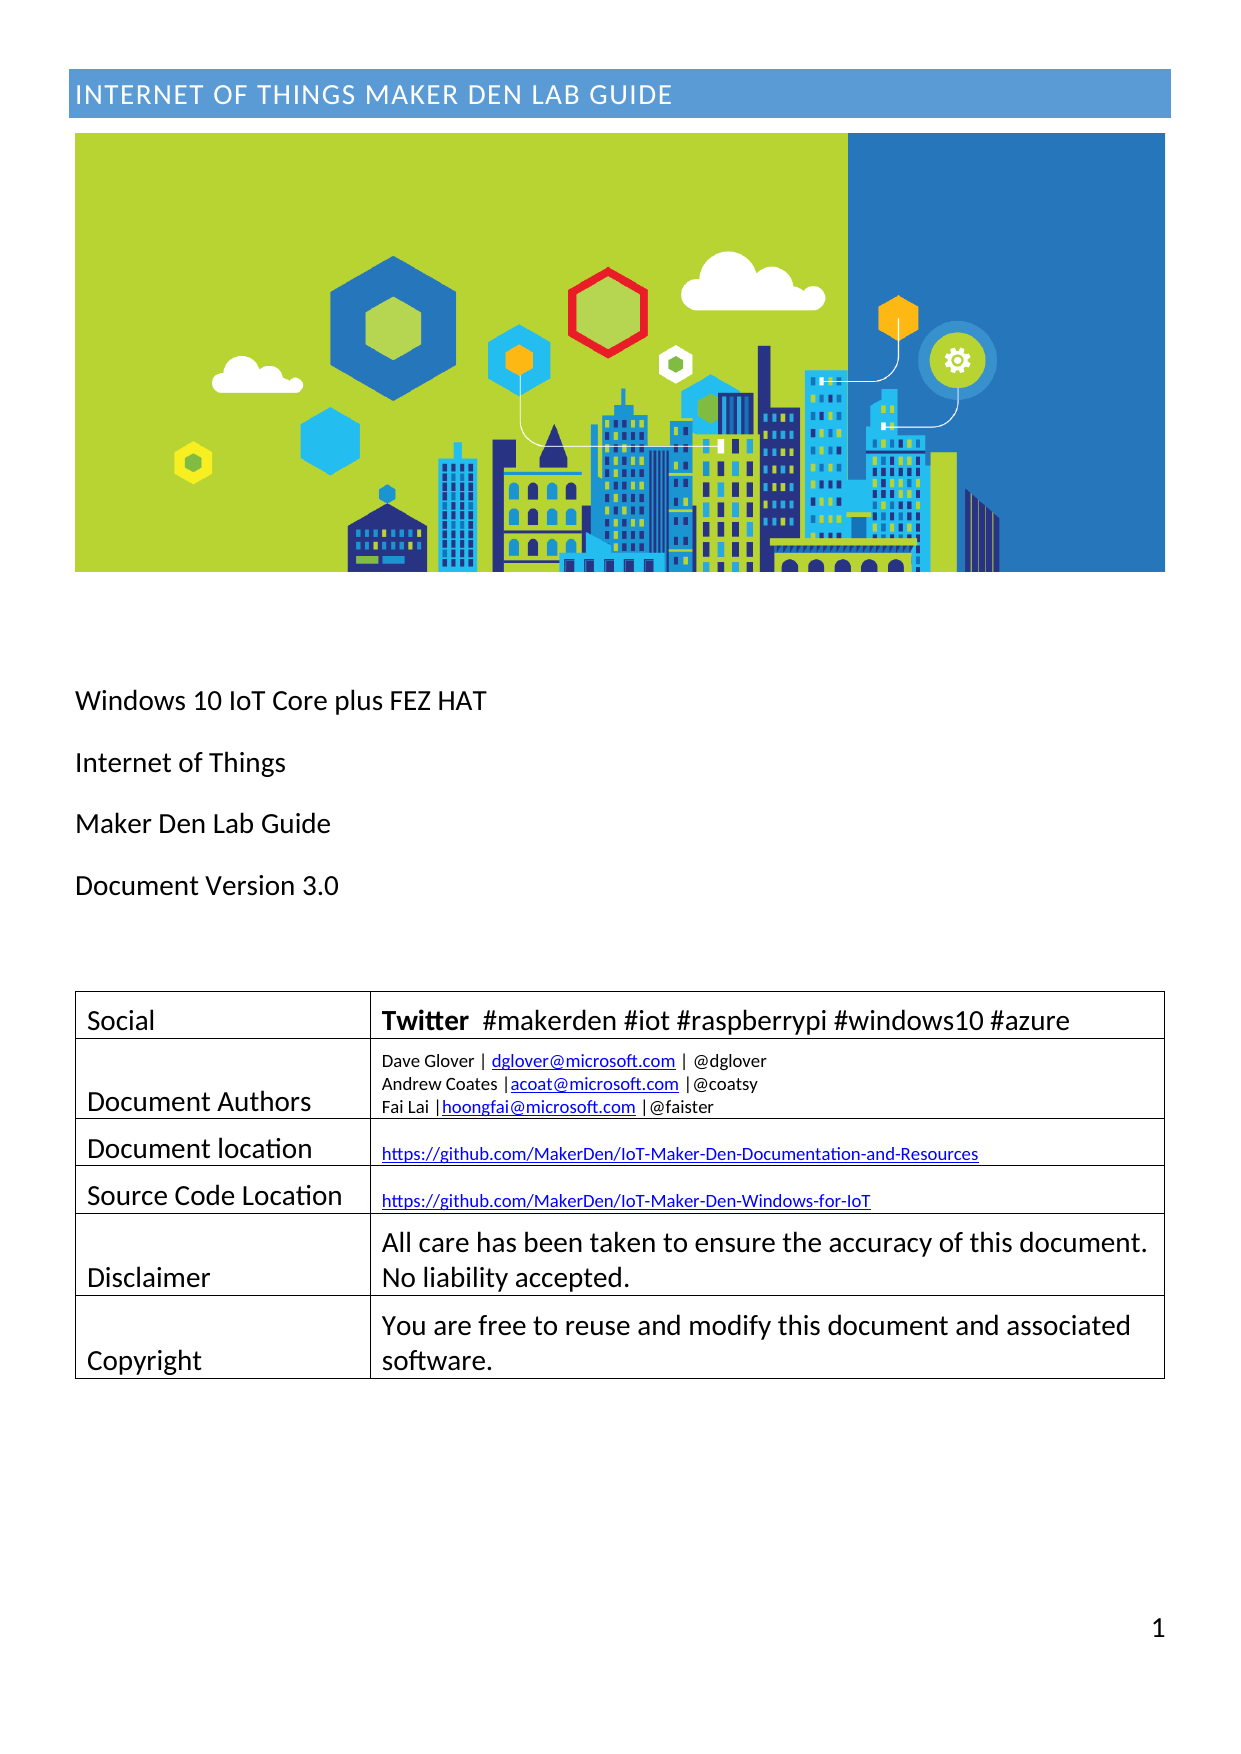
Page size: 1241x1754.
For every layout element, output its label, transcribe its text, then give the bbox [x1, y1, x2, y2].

text Internet of Things [75, 744, 1165, 779]
table_cell https://github.com/MakerDen/IoT-Maker-Den-Windows-for-IoT [371, 1166, 1164, 1212]
text Windows 10 IoT Core plus FEZ HAT [75, 682, 1165, 718]
table_cell All care has been taken to ensure the accuracy of this document. No liability accepted. [371, 1214, 1164, 1295]
picture [75, 133, 1166, 595]
table_cell https://github.com/MakerDen/IoT-Maker-Den-Documentation-and-Resources [371, 1119, 1164, 1165]
text Document Version 3.0 [75, 867, 1165, 903]
table_cell Document location [76, 1119, 370, 1165]
text Maker Den Lab Guide [75, 806, 1165, 841]
table_cell Copyright [76, 1296, 370, 1378]
subtitle Internet of Things Maker Den Lab Guide [75, 76, 1165, 111]
table_cell You are free to reuse and modify this document and associated software. [371, 1296, 1164, 1378]
table_header Social [76, 992, 370, 1038]
table_cell Disclaimer [76, 1214, 370, 1295]
table_cell Dave Glover | dglover@microsoft.com | @dglover Andrew Coates |acoat@microsoft.com |@coatsy Fai Lai |hoongfai@microsoft.com |@faister [371, 1039, 1164, 1118]
table_header Twitter #makerden #iot #raspberrypi #windows10 #azure [371, 992, 1164, 1038]
table_cell Document Authors [76, 1039, 370, 1118]
table_cell Source Code Location [76, 1166, 370, 1212]
